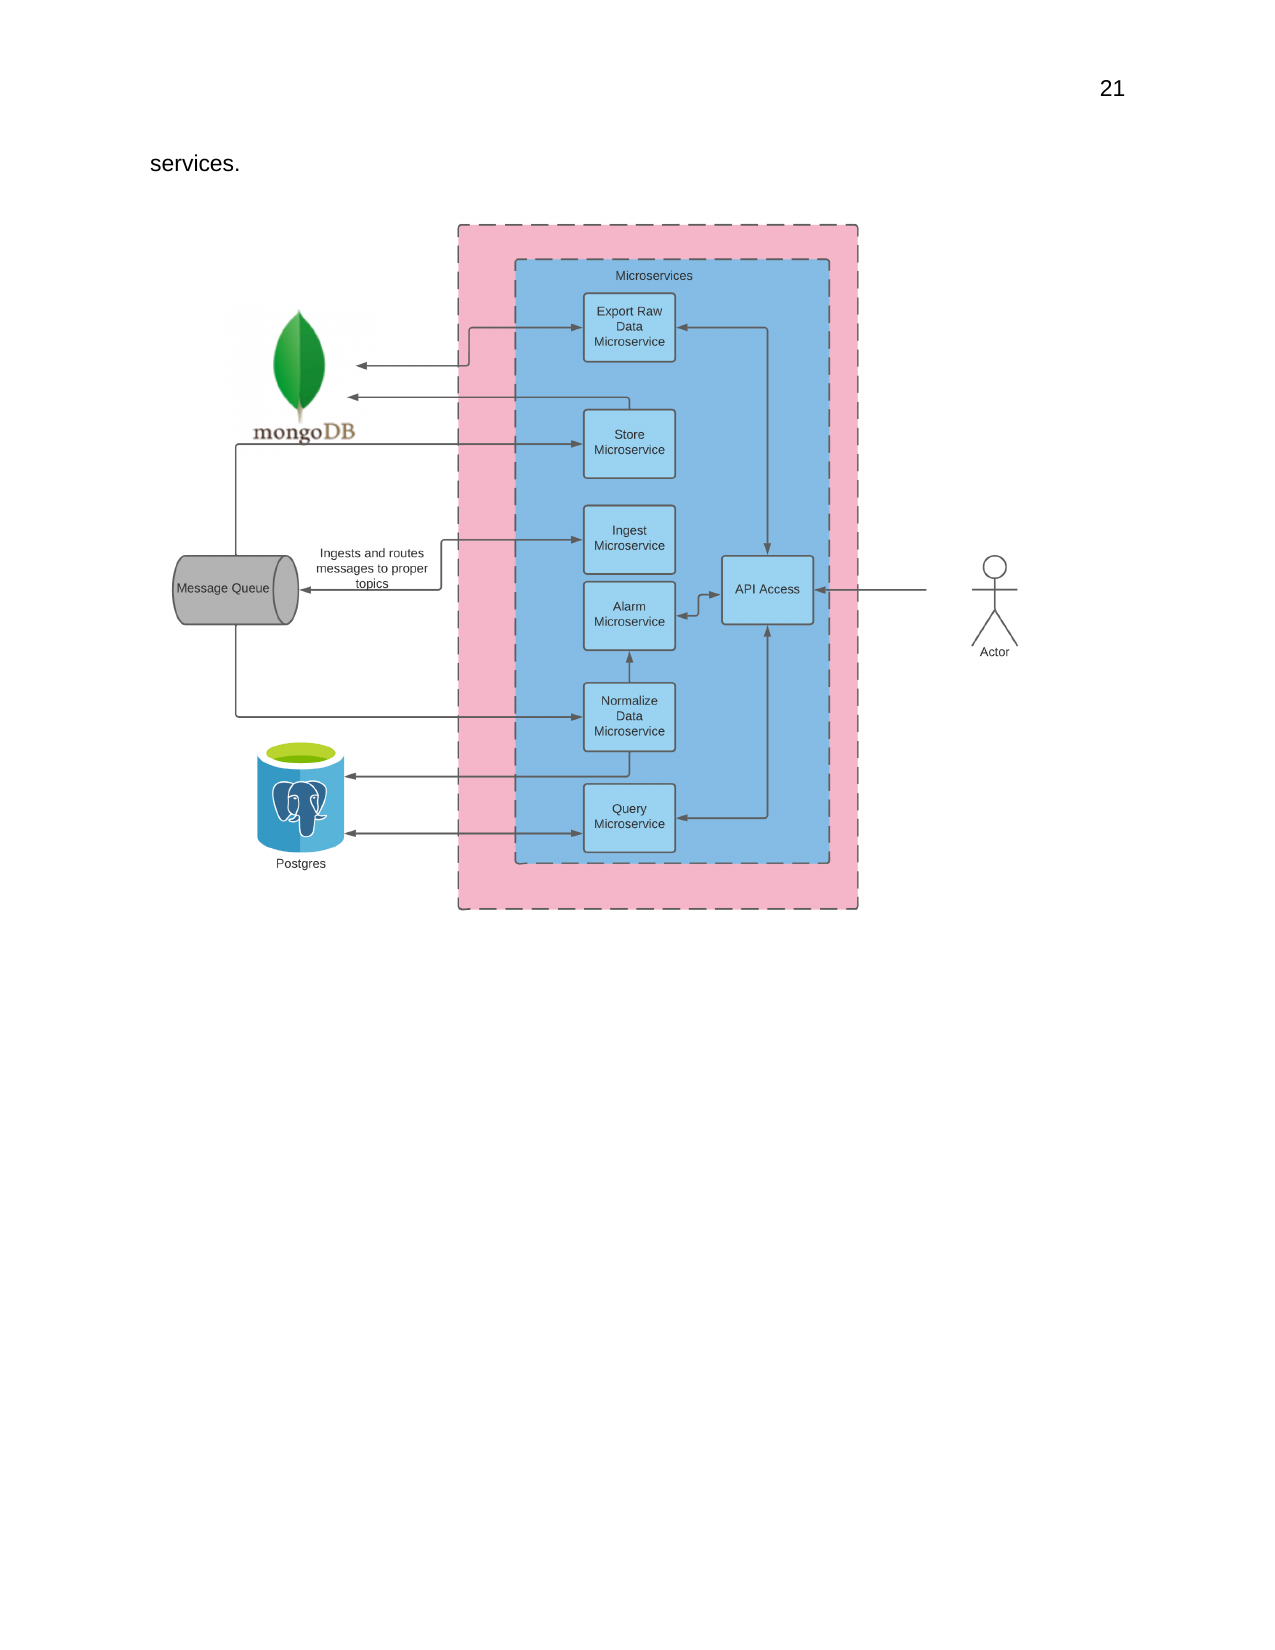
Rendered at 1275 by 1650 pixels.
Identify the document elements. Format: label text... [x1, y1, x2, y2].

picture [150, 202, 1085, 932]
